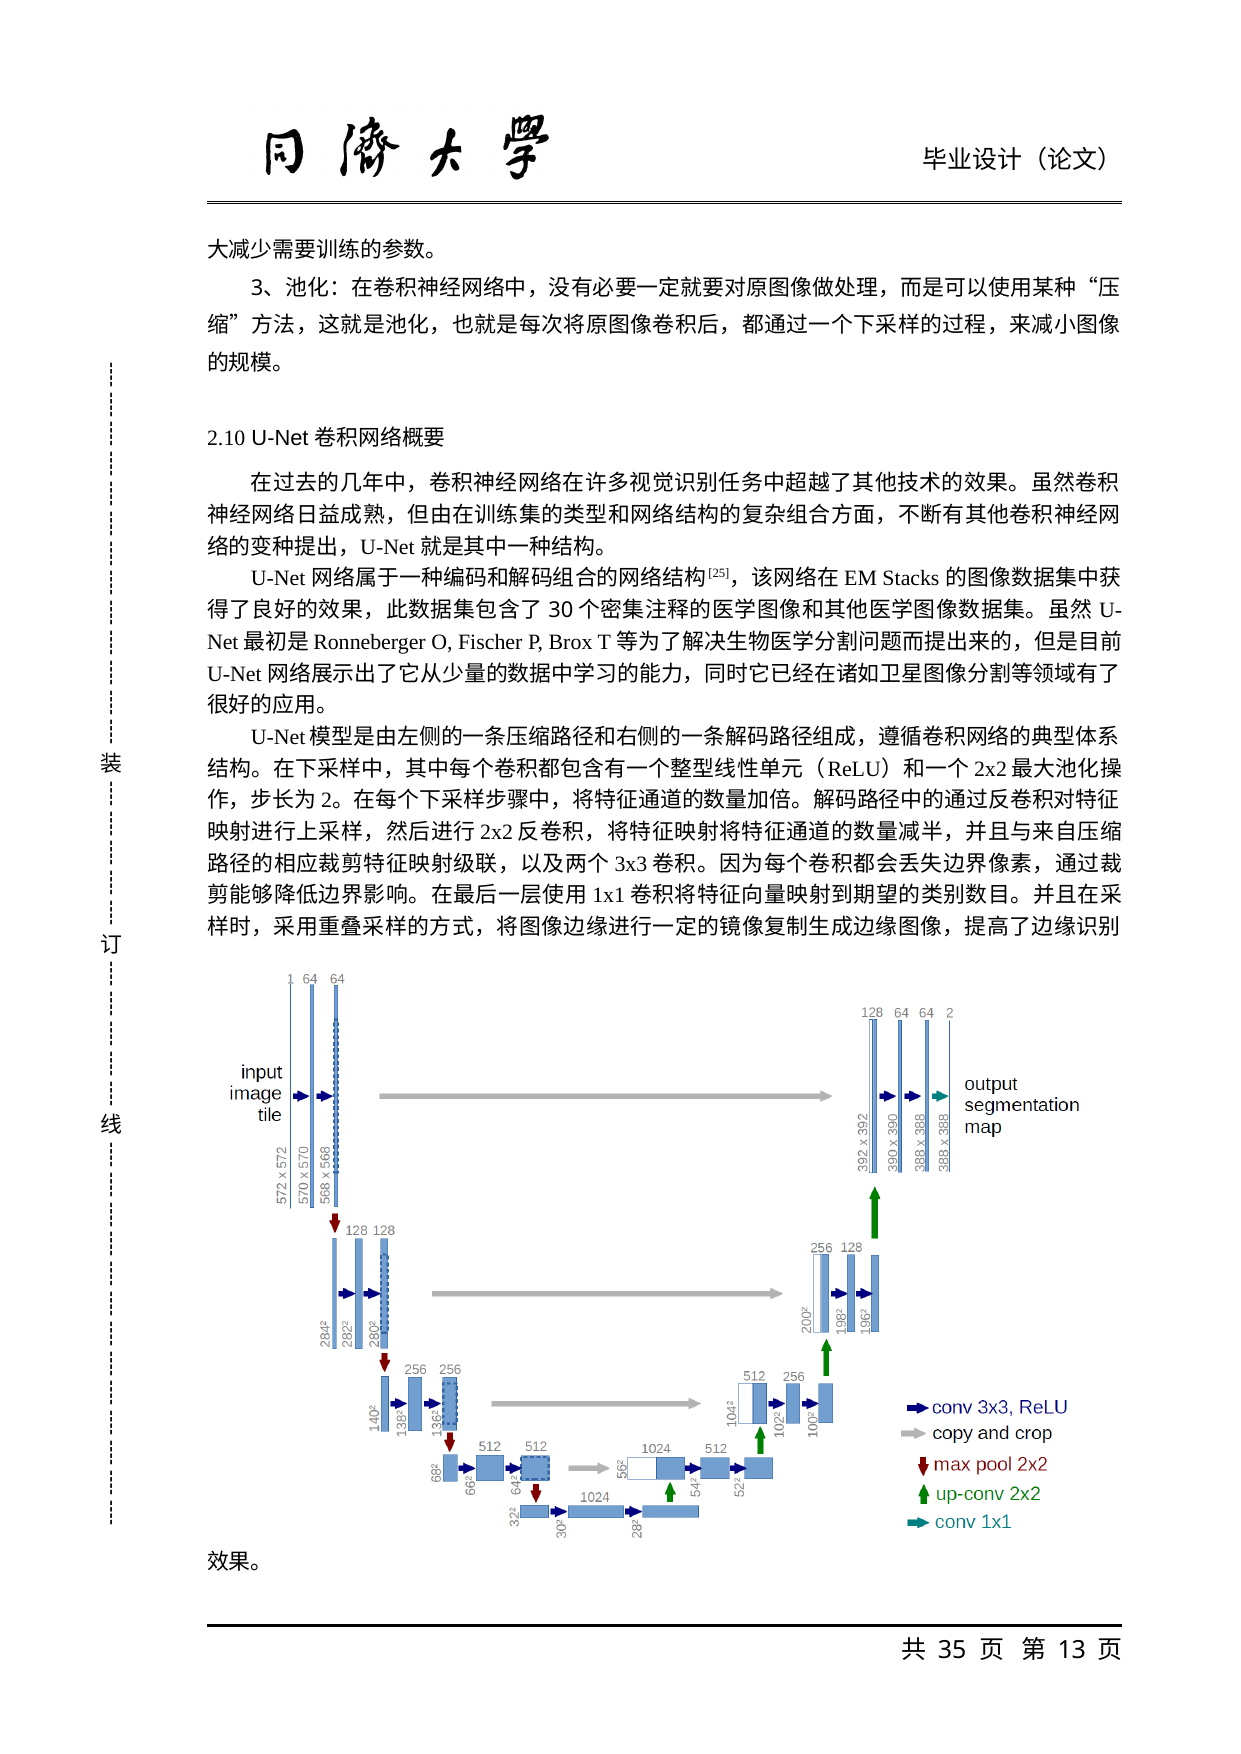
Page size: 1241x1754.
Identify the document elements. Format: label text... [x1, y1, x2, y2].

picture [244, 106, 567, 185]
subtitle 2.10 U-Net 卷积网络概要 [207, 415, 1122, 453]
text 3、池化：在卷积神经网络中，没有必要一定就要对原图像做处理，而是可以使用某种“压缩”方法，这就是池化，也就是每次将原图像卷积后，都通过一个下采样的过程，来减小图像的规模。 [207, 265, 1122, 378]
text 2、权值共享：在卷积神经网中，同一个卷积核内，所有的神经元的权值是相同的，从而大大减少需要训练的参数。 [207, 228, 1122, 265]
text U-Net 网络属于一种编码和解码组合的网络结构[25]，该网络在EM Stacks 的图像数据集中获得了良好的效果，此数据集包含了30个密集注释的医学图像和其他医学图像数据集。虽然U-Net最初是Ronneberger O, Fischer P, Brox T 等为了解决生物医学分割问题而提出来的，但是目前U-Net 网络展示出了它从少量的数据中学习的能力，同时它已经在诸如卫星图像分割等领域有了很好的应用。 [207, 560, 1122, 719]
picture [219, 967, 1086, 1545]
text 在过去的几年中，卷积神经网络在许多视觉识别任务中超越了其他技术的效果。虽然卷积神经网络日益成熟，但由在训练集的类型和网络结构的复杂组合方面，不断有其他卷积神经网络的变种提出，U-Net 就是其中一种结构。 [207, 465, 1122, 560]
